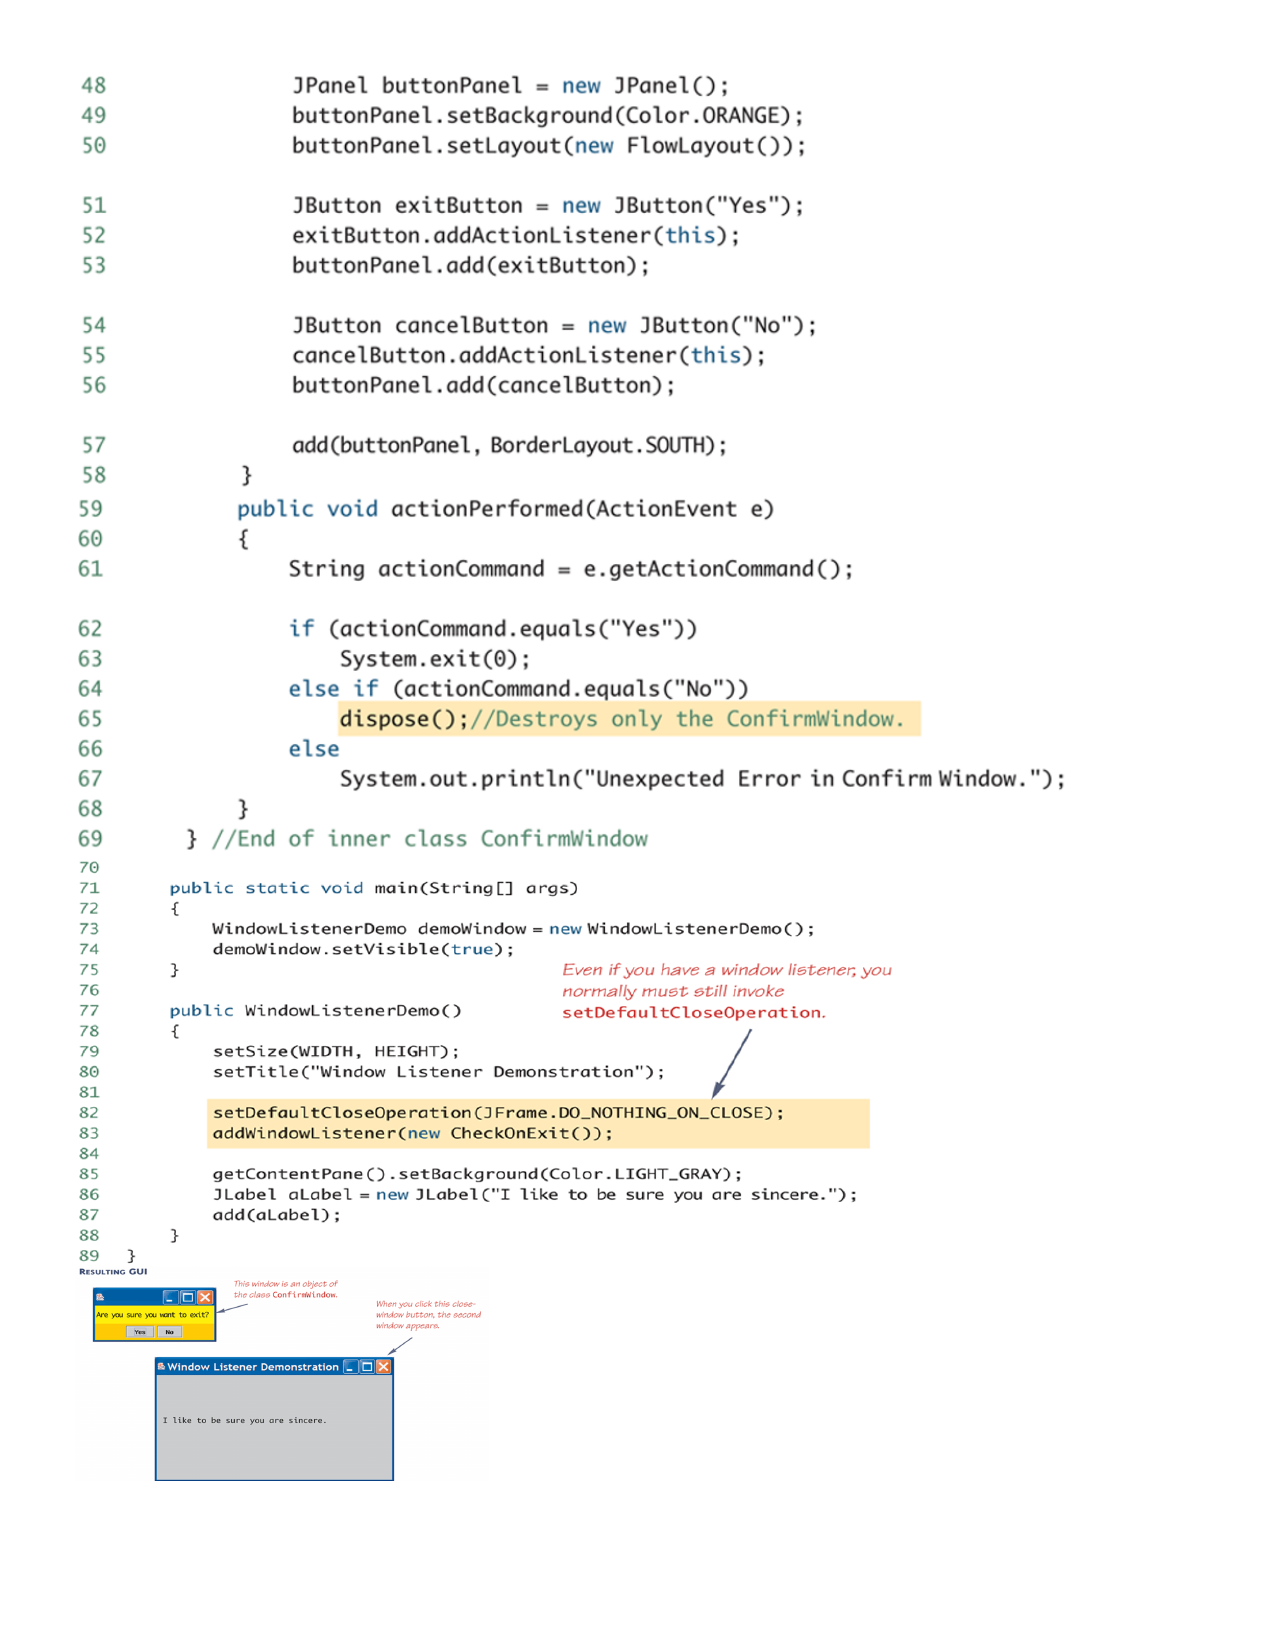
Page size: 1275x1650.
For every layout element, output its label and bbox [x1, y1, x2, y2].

picture [75, 1266, 489, 1481]
picture [75, 75, 861, 492]
picture [75, 493, 1105, 858]
picture [75, 859, 942, 1265]
